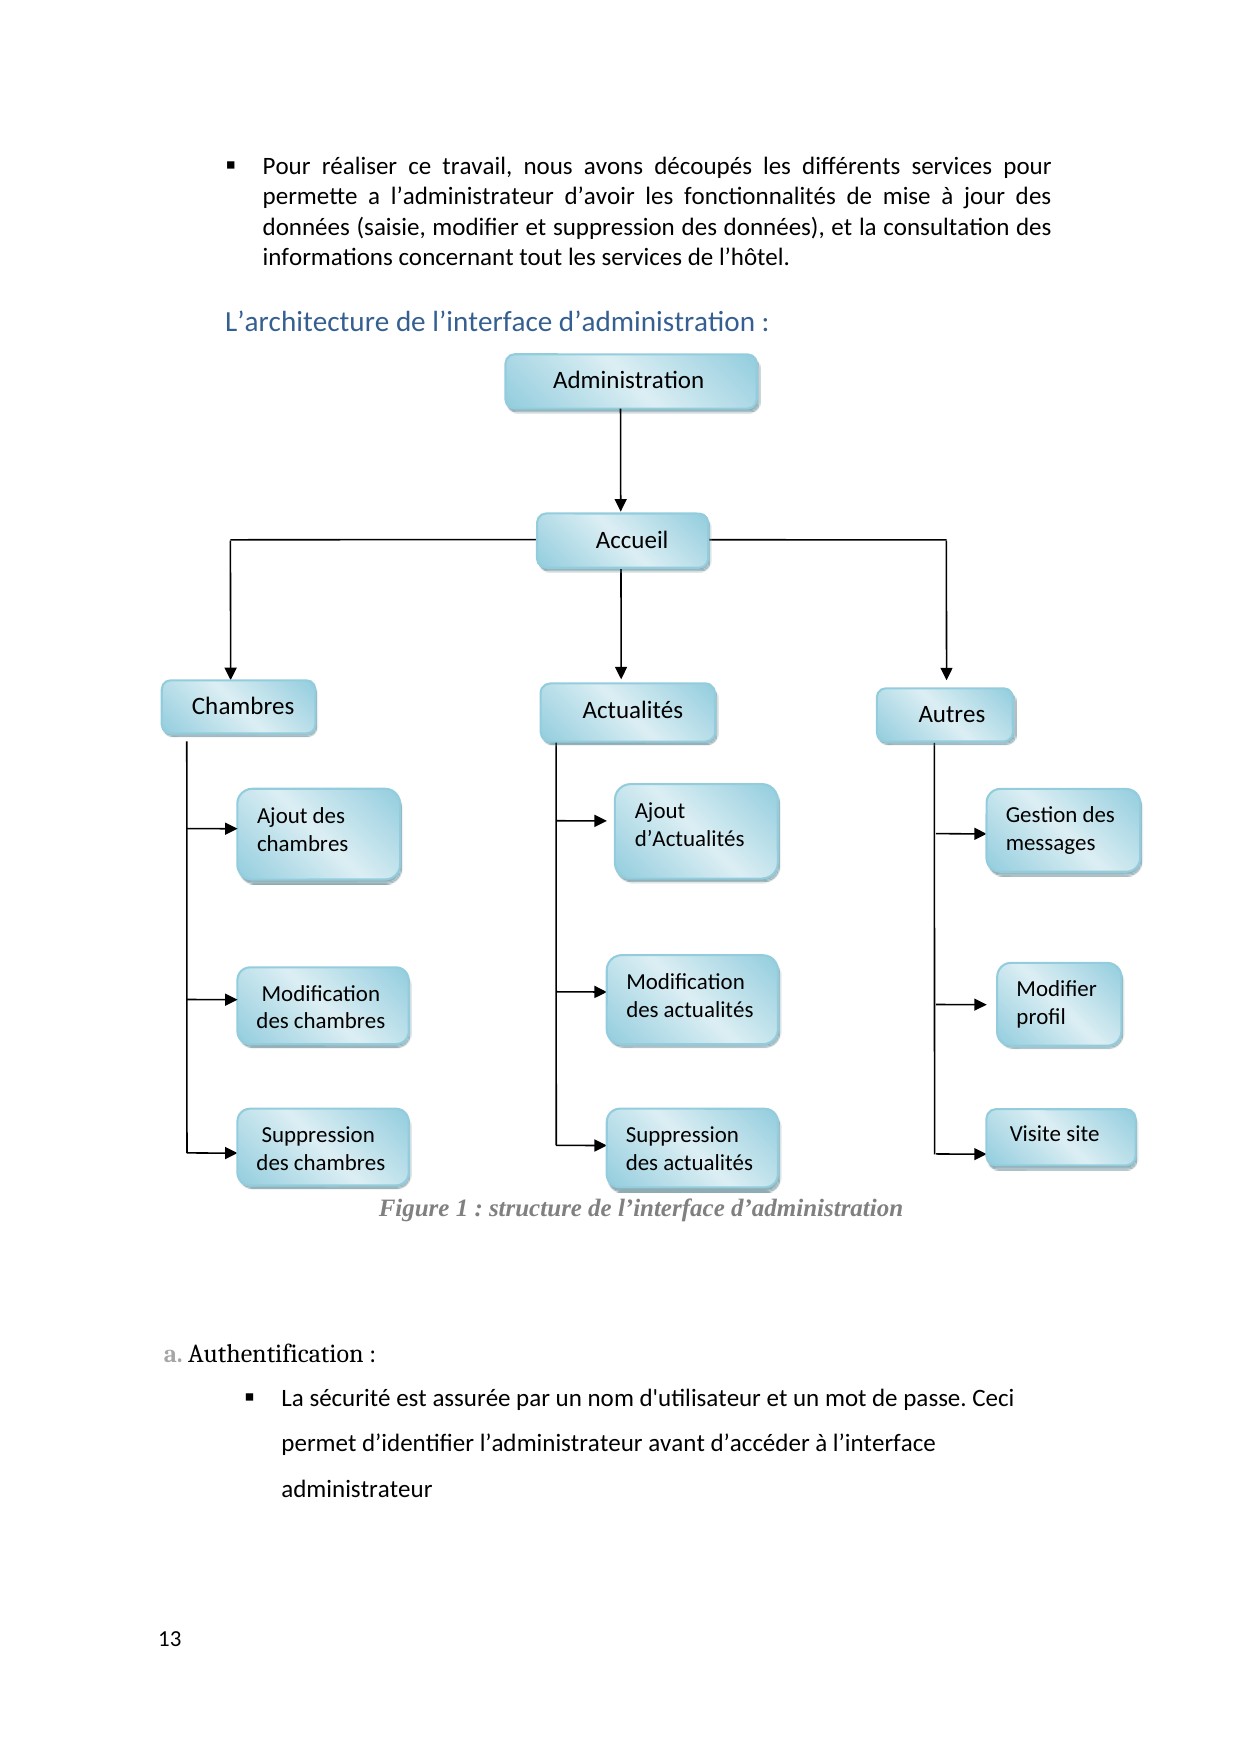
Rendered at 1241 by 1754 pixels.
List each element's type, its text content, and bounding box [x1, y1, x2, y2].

text Figure 1 : structure de l’interface d’administration [187, 1193, 1097, 1222]
list La sécurité est assurée par un nom d'utilisateur et un mot de passe. Ceci permet d’identifier l’administrateur avant d’accéder à l’interface administrateur [244, 1382, 1053, 1504]
text L’architecture de l’interface d’administration : [225, 303, 1053, 338]
list Pour réaliser ce travail, nous avons découpés les différents services pour permette a l’administrateur d’avoir les fonctionnalités de mise à jour des données (saisie, modifier et suppression des données), et la consultation des informations concernant tout les services de l’hôtel. [225, 150, 1053, 272]
subtitle a. Authentification : [158, 1339, 1053, 1369]
